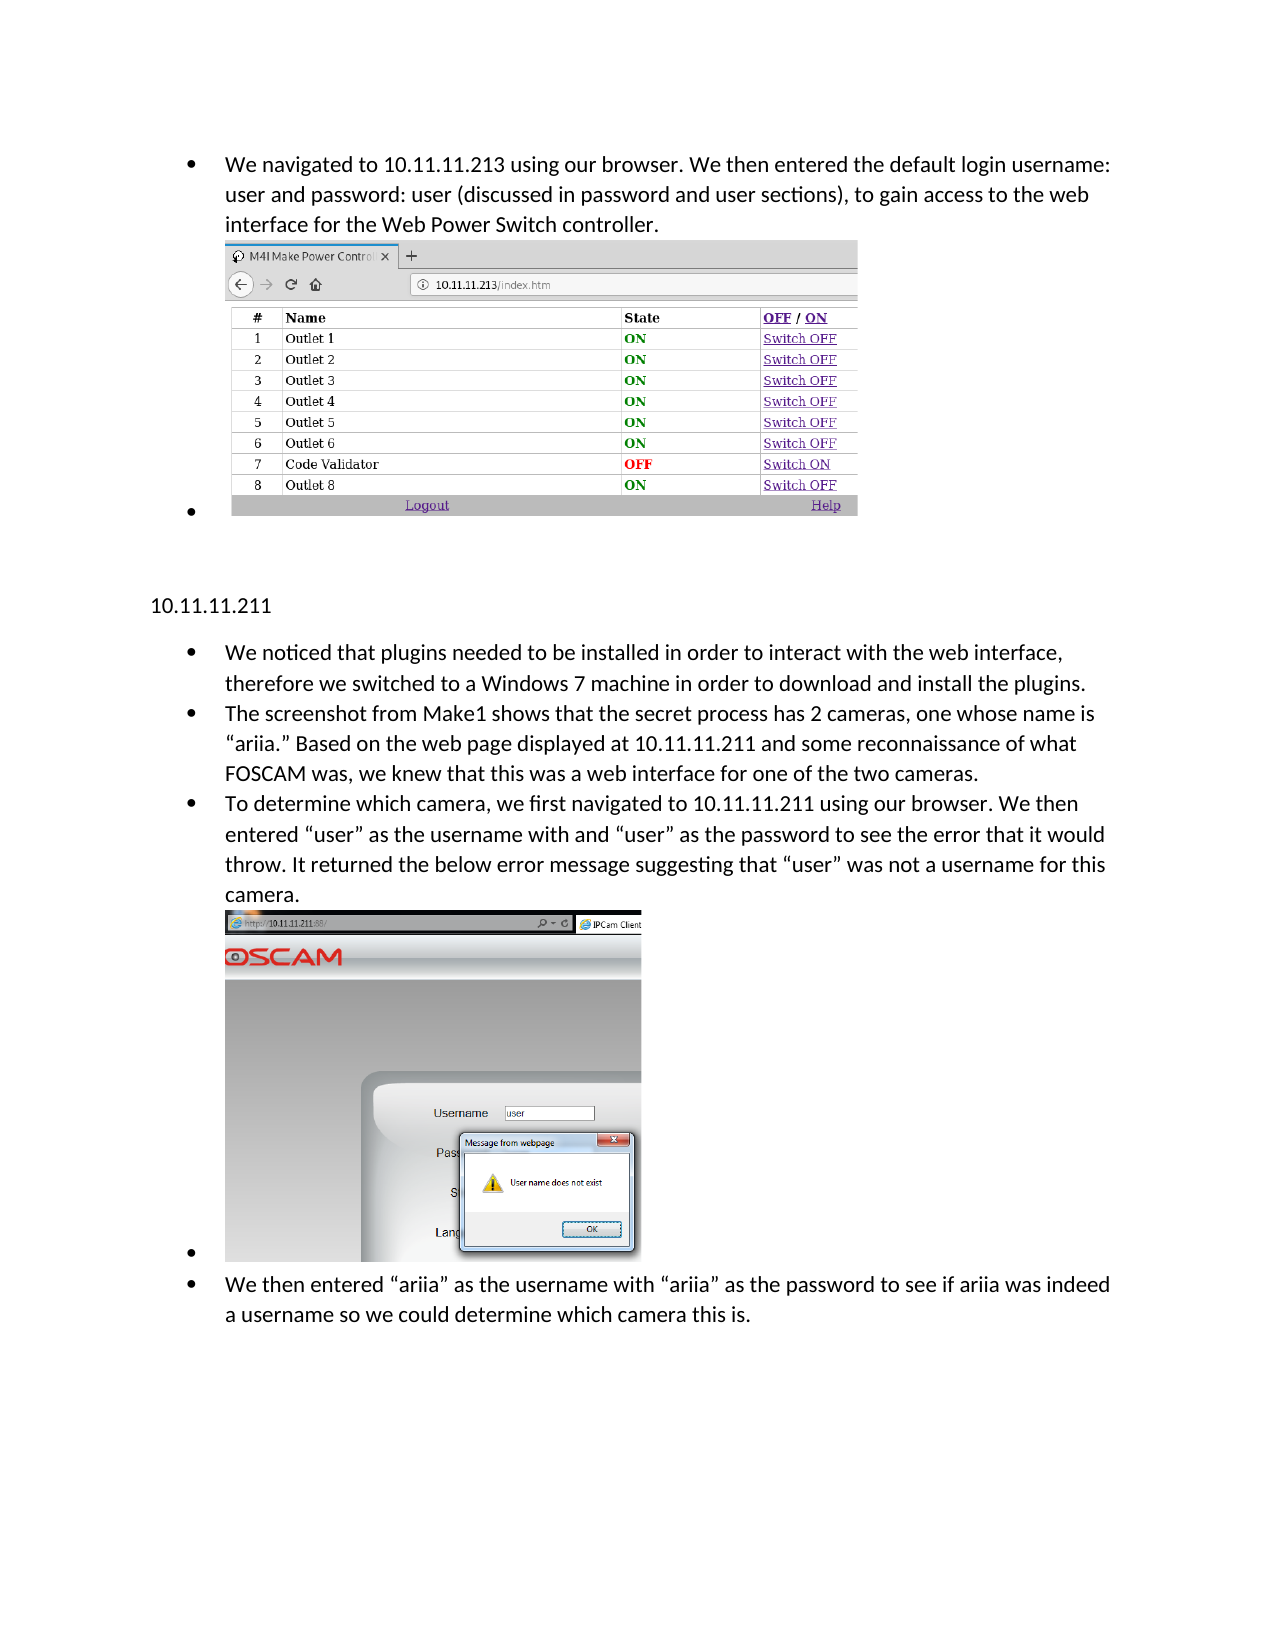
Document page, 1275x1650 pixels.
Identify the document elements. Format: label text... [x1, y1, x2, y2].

text 10.11.11.211 [150, 592, 1125, 619]
list The screenshot from Make1 shows that the secret process has 2 cameras, one whose name is “ariia.” Based on the web page displayed at 10.11.11.211 and some reconnaissance of what FOSCAM was, we knew that this was a web interface for one of the two cameras. [187, 699, 1125, 787]
picture [225, 240, 858, 521]
list We noticed that plugins needed to be installed in order to interact with the web interface, therefore we switched to a Windows 7 machine in order to download and install the plugins. [187, 638, 1125, 697]
picture [225, 910, 642, 1262]
list We then entered “ariia” as the username with “ariia” as the password to see if ariia was indeed a username so we could determine which camera this is. [187, 1270, 1125, 1328]
list We navigated to 10.11.11.213 using our browser. We then entered the default login username: user and password: user (discussed in password and user sections), to gain access to the web interface for the Web Power Switch controller. [187, 150, 1125, 238]
list To determine which camera, we first navigated to 10.11.11.211 using our browser. We then entered “user” as the username with and “user” as the password to see the error that it would throw. It returned the below error message suggesting that “user” was not a username for this camera. [187, 789, 1125, 908]
